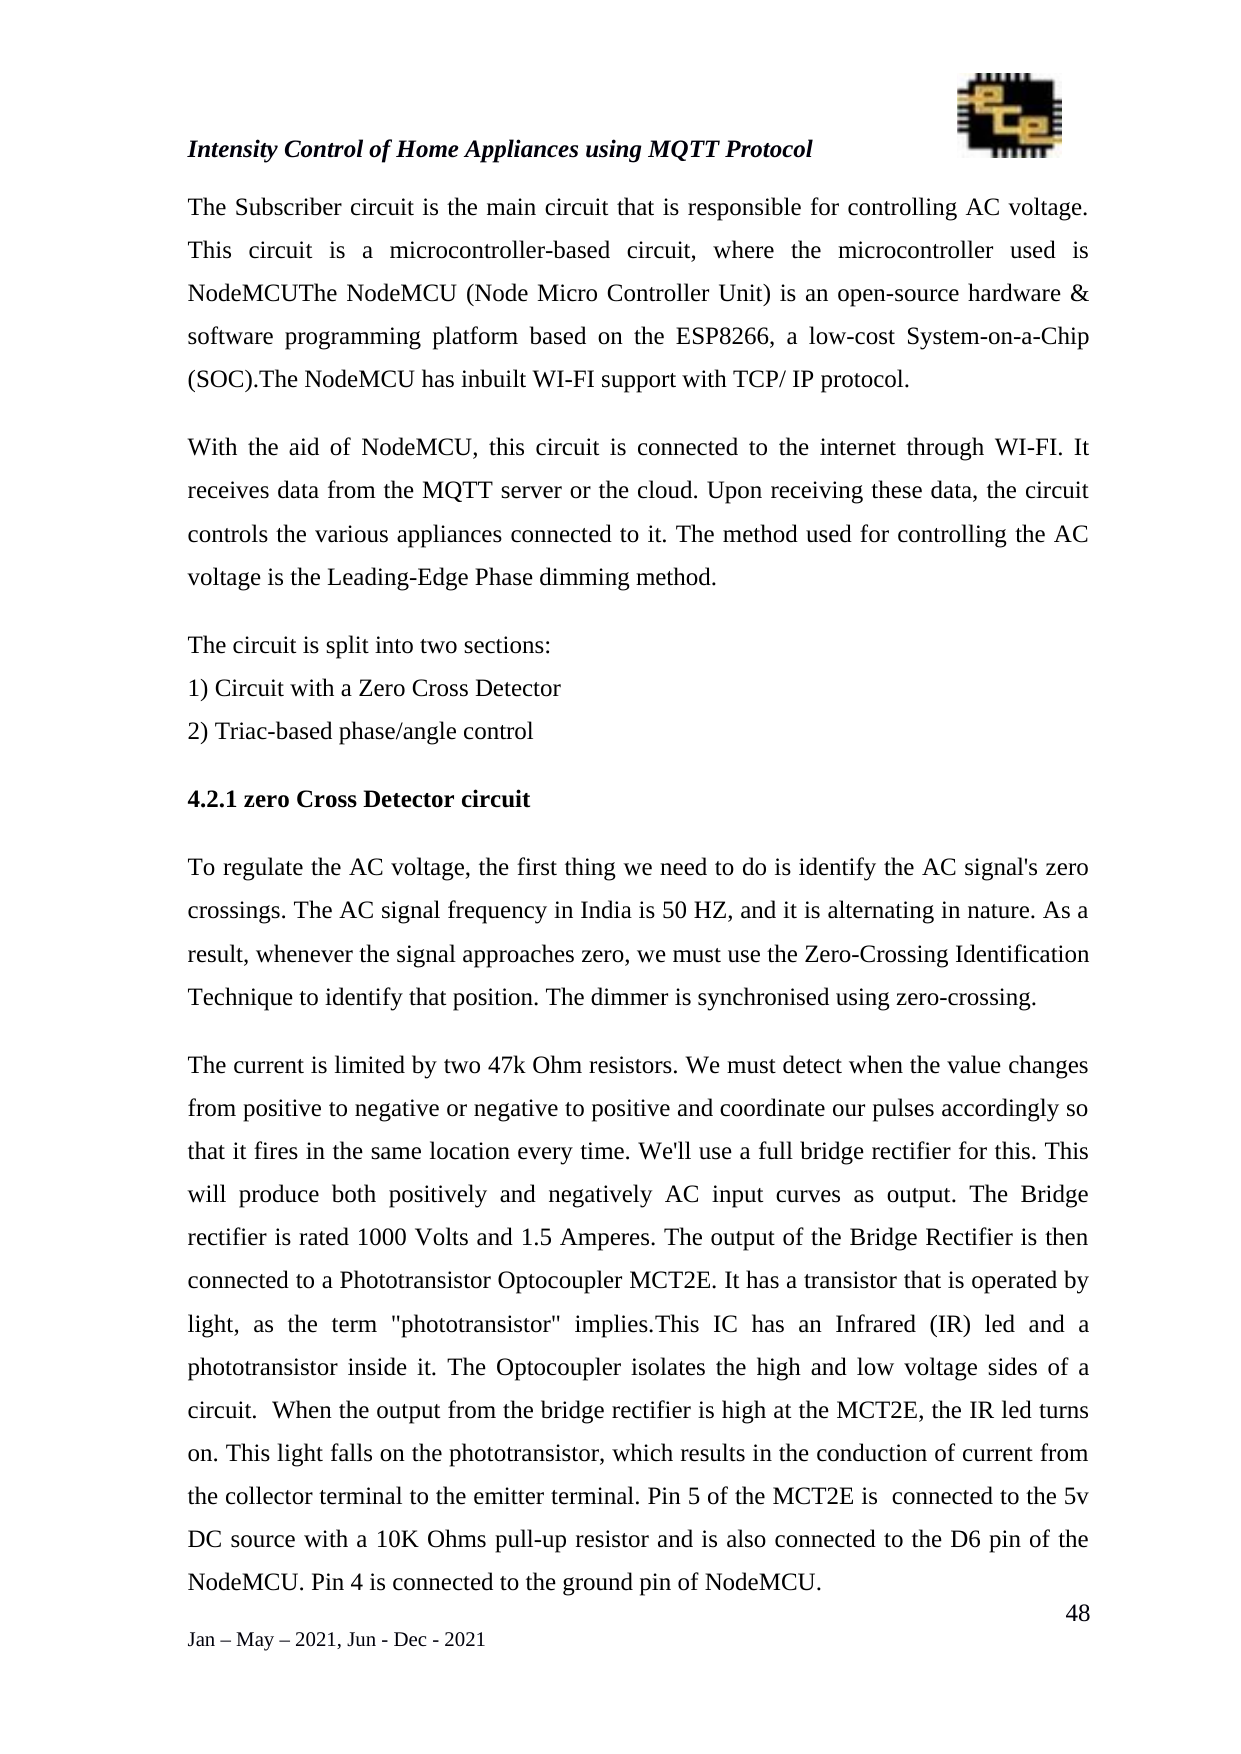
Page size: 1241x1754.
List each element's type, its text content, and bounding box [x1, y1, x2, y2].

text The Subscriber circuit is the main circuit that is responsible for controlling AC voltage. This circuit is a microcontroller-based circuit, where the microcontroller used is NodeMCUThe NodeMCU (Node Micro Controller Unit) is an open-source hardware & software programming platform based on the ESP8266, a low-cost System-on-a-Chip (SOC).The NodeMCU has inbuilt WI-FI support with TCP/ IP protocol. [187, 192, 1090, 393]
picture [957, 73, 1062, 158]
text The circuit is split into two sections: [187, 630, 1090, 659]
text 4.2.1 zero Cross Detector circuit [187, 784, 1090, 813]
text 1) Circuit with a Zero Cross Detector [187, 673, 1090, 702]
text With the aid of NodeMCU, this circuit is connected to the internet through WI-FI. It receives data from the MQTT server or the cloud. Upon receiving these data, the circuit controls the various appliances connected to it. The method used for controlling the AC voltage is the Leading-Edge Phase dimming method. [187, 432, 1090, 591]
text 2) Triac-based phase/angle control [187, 716, 1090, 745]
text The current is limited by two 47k Ohm resistors. We must detect when the value changes from positive to negative or negative to positive and coordinate our pulses accordingly so that it fires in the same location every time. We'll use a full bridge rectifier for this. This will produce both positively and negatively AC input curves as output. The Bridge rectifier is rated 1000 Volts and 1.5 Amperes. The output of the Bridge Rectifier is then connected to a Phototransistor Optocoupler MCT2E. It has a transistor that is operated by light, as the term "phototransistor" implies.This IC has an Infrared (IR) led and a phototransistor inside it. The Optocoupler isolates the high and low voltage sides of a circuit. When the output from the bridge rectifier is high at the MCT2E, the IR led turns on. This light falls on the phototransistor, which results in the conduction of current from the collector terminal to the emitter terminal. Pin 5 of the MCT2E is connected to the 5v DC source with a 10K Ohms pull-up resistor and is also connected to the D6 pin of the NodeMCU. Pin 4 is connected to the ground pin of NodeMCU. [187, 1050, 1090, 1596]
text To regulate the AC voltage, the first thing we need to do is identify the AC signal's zero crossings. The AC signal frequency in India is 50 HZ, and it is alternating in nature. As a result, whenever the signal approaches zero, we must use the Zero-Crossing Identification Technique to identify that position. The dimmer is synchronised using zero-crossing. [187, 852, 1090, 1011]
